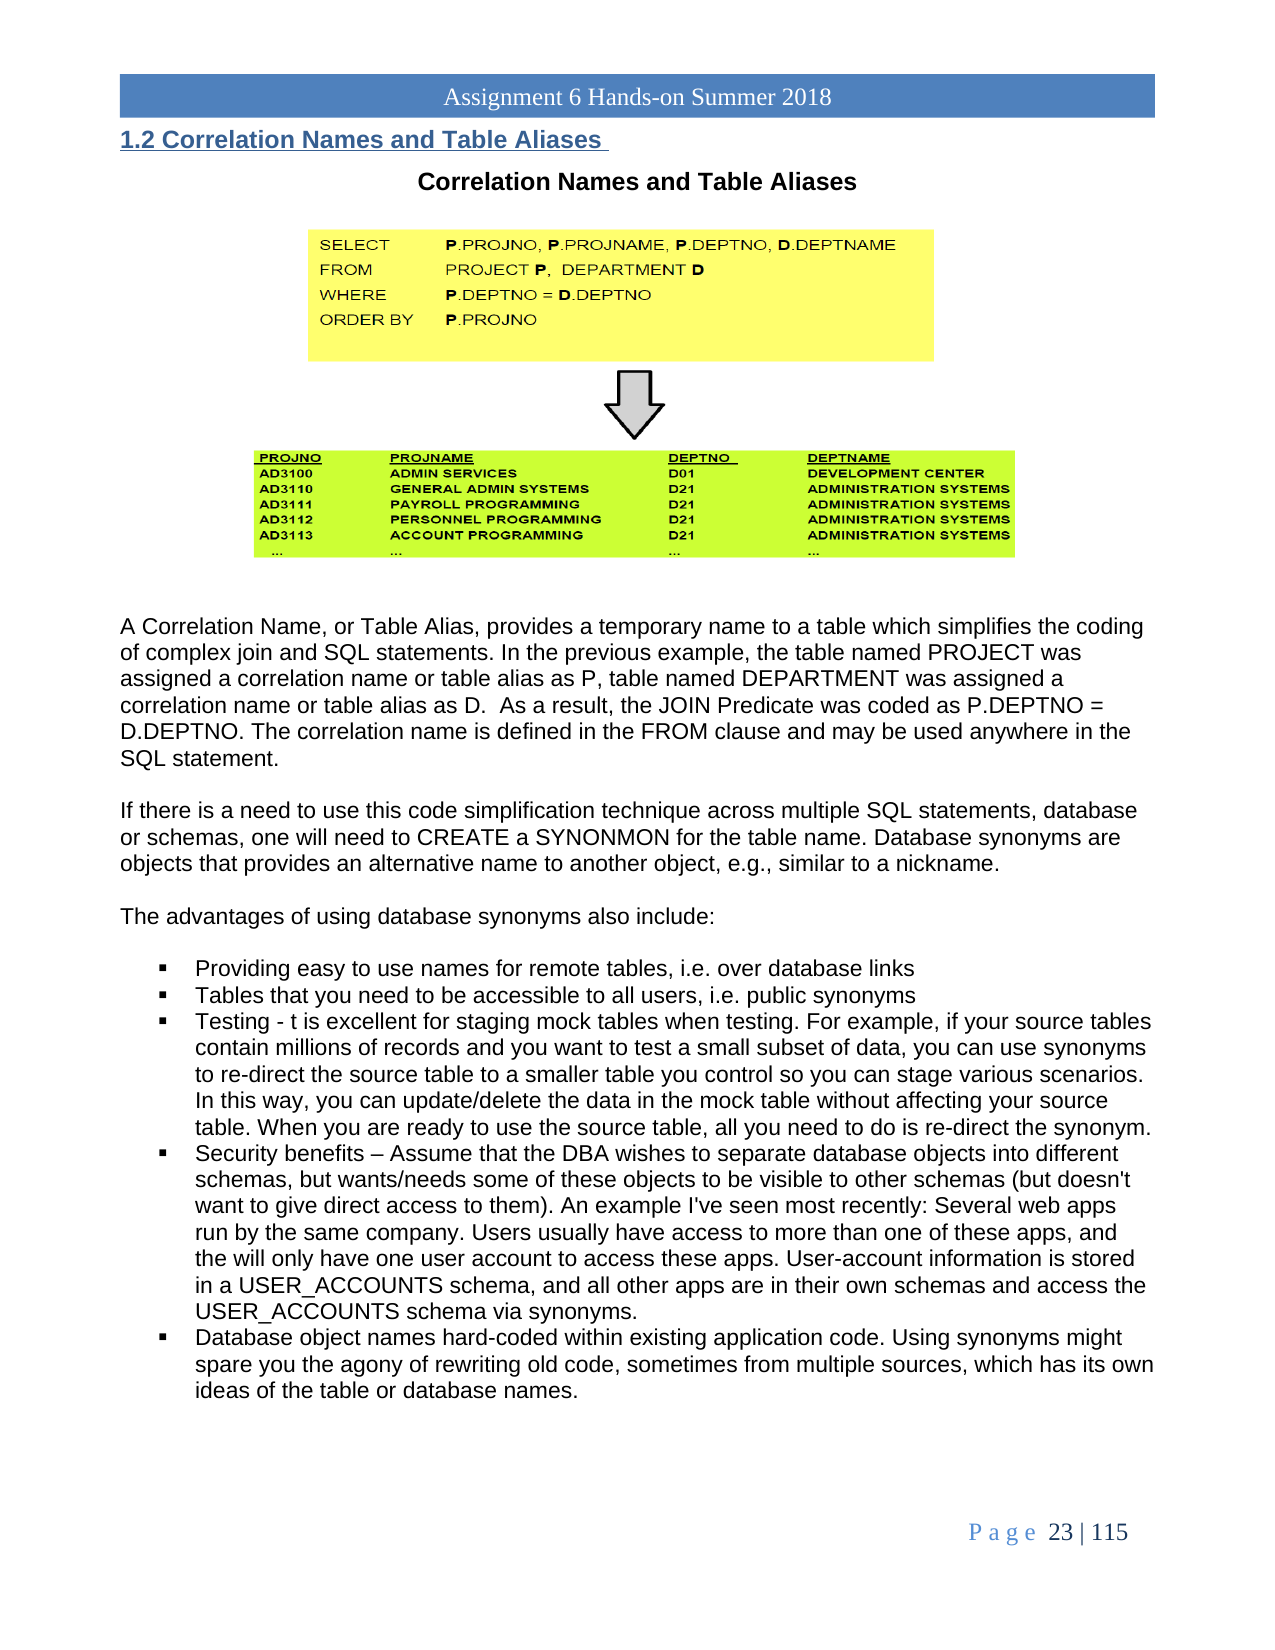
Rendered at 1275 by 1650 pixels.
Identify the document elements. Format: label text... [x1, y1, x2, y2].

list Testing - t is excellent for staging mock tables when testing. For example, if your source tables contain millions of records and you want to test a small subset of data, you can use synonyms to re-direct the source table to a smaller table you control so you can stage various scenarios. In this way, you can update/delete the data in the mock table without affecting your source table. When you are ready to use the source table, all you need to do is re-direct the synonym. [157, 1008, 1155, 1140]
list Database object names hard-coded within existing application code. Using synonyms might spare you the agony of rewriting old code, sometimes from multiple sources, which has its own ideas of the table or database names. [157, 1324, 1155, 1403]
list Providing easy to use names for remote tables, i.e. over database links [157, 955, 1155, 982]
list Tables that you need to be accessible to all users, i.e. public synonyms [157, 982, 1155, 1008]
text Correlation Names and Table Aliases [120, 167, 1155, 195]
picture [253, 224, 1022, 560]
list Security benefits – Assume that the DBA wishes to separate database objects into different schemas, but wants/needs some of these objects to be visible to other schemas (but doesn't want to give direct access to them). An example I've seen most recently: Several web apps run by the same company. Users usually have access to more than one of these apps, and the will only have one user account to access these apps. User-account information is stored in a USER_ACCOUNTS schema, and all other apps are in their own schemas and access the USER_ACCOUNTS schema via synonyms. [157, 1140, 1155, 1324]
text If there is a need to use this code simplification technique across multiple SQL statements, database or schemas, one will need to CREATE a SYNONMON for the table name. Database synonyms are objects that provides an alternative name to another object, e.g., similar to a nickname. [120, 797, 1155, 876]
subtitle 1.2 Correlation Names and Table Aliases [120, 118, 1155, 154]
text A Correlation Name, or Table Alias, provides a temporary name to a table which simplifies the coding of complex join and SQL statements. In the previous example, the table named PROJECT was assigned a correlation name or table alias as P, table named DEPARTMENT was assigned a correlation name or table alias as D. As a result, the JOIN Predicate was coded as P.DEPTNO = D.DEPTNO. The correlation name is defined in the FROM clause and may be used anywhere in the SQL statement. [120, 613, 1155, 771]
text The advantages of using database synonyms also include: [120, 903, 1155, 929]
